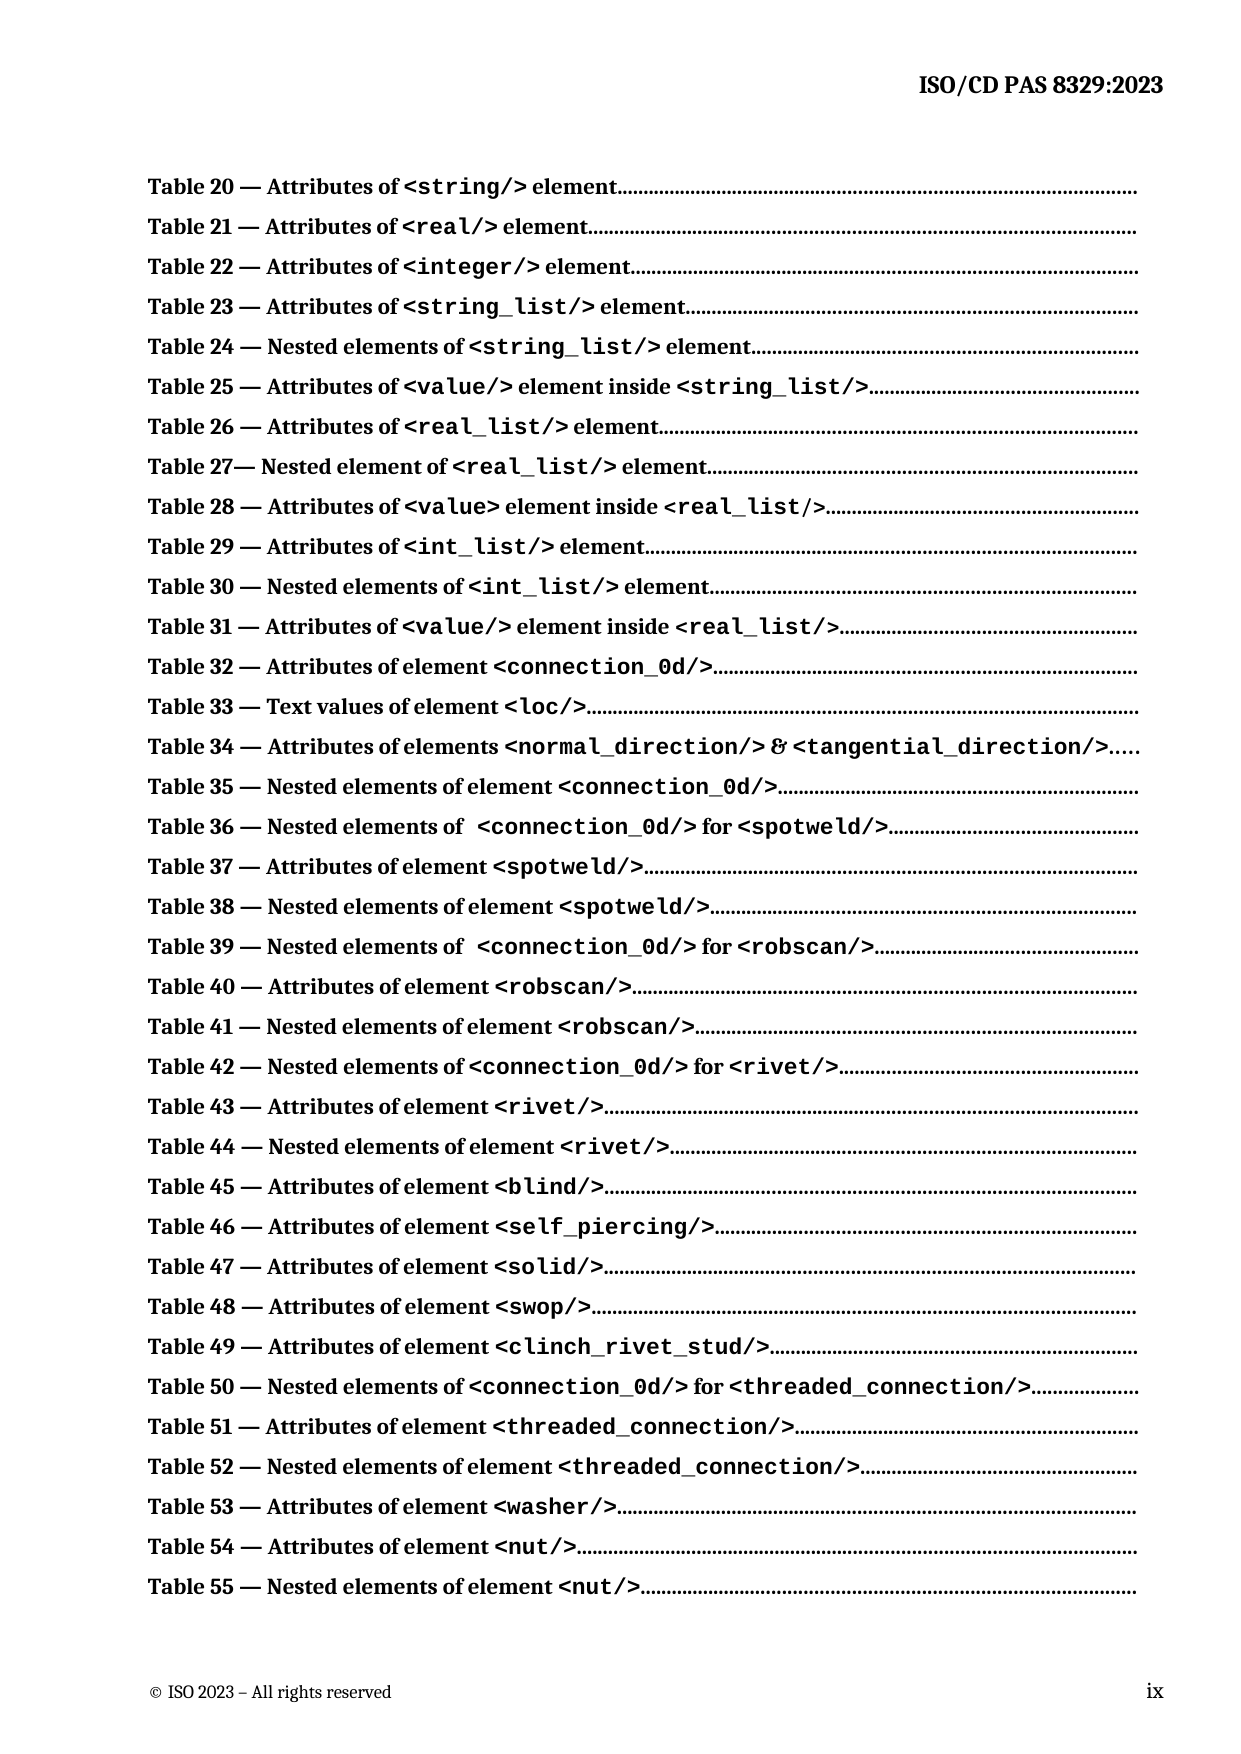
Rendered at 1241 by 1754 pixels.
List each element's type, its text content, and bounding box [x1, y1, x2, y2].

text Table 30 — Nested elements of <int_list/> element 28 [148, 574, 1111, 601]
text Table 38 — Nested elements of element <spotweld/> 34 [148, 894, 1111, 921]
text Table 49 — Attributes of element <clinch_rivet_stud/> 47 [148, 1334, 1111, 1361]
text Table 37 — Attributes of element <spotweld/> 33 [148, 854, 1111, 881]
text Table 51 — Attributes of element <threaded_connection/> 52 [148, 1414, 1111, 1441]
text Table 32 — Attributes of element <connection_0d/> 30 [148, 654, 1111, 681]
text Table 55 — Nested elements of element <nut/> 56 [148, 1574, 1111, 1601]
text Table 27— Nested element of <real_list/> element 27 [148, 454, 1111, 481]
text Table 41 — Nested elements of element <robscan/> 36 [148, 1014, 1111, 1041]
text Table 33 — Text values of element <loc/> 31 [148, 694, 1111, 721]
text Table 42 — Nested elements of <connection_0d/> for <rivet/> 37 [148, 1054, 1111, 1081]
text Table 43 — Attributes of element <rivet/> 37 [148, 1094, 1111, 1121]
text Table 40 — Attributes of element <robscan/> 35 [148, 974, 1111, 1001]
text Table 50 — Nested elements of <connection_0d/> for <threaded_connection/> 52 [148, 1374, 1111, 1401]
text Table 21 — Attributes of <real/> element 26 [148, 214, 1111, 241]
text Table 31 — Attributes of <value/> element inside <real_list/> 28 [148, 614, 1111, 641]
text Table 26 — Attributes of <real_list/> element 27 [148, 414, 1111, 441]
text Table 34 — Attributes of elements <normal_direction/> & <tangential_direction/> 32 [148, 734, 1111, 761]
text Table 29 — Attributes of <int_list/> element 28 [148, 534, 1111, 561]
text Table 52 — Nested elements of element <threaded_connection/> 54 [148, 1454, 1111, 1481]
text Table 20 — Attributes of <string/> element 26 [148, 174, 1111, 201]
text Table 44 — Nested elements of element <rivet/> 38 [148, 1134, 1111, 1161]
text Table 48 — Attributes of element <swop/> 46 [148, 1294, 1111, 1321]
text Table 35 — Nested elements of element <connection_0d/> 32 [148, 774, 1111, 801]
text Table 25 — Attributes of <value/> element inside <string_list/> 27 [148, 374, 1111, 401]
text Table 46 — Attributes of element <self_piercing/> 42 [148, 1214, 1111, 1241]
text Table 22 — Attributes of <integer/> element 27 [148, 254, 1111, 281]
text Table 24 — Nested elements of <string_list/> element 27 [148, 334, 1111, 361]
text Table 39 — Nested elements of <connection_0d/> for <robscan/> 35 [148, 934, 1111, 961]
text Table 23 — Attributes of <string_list/> element 27 [148, 294, 1111, 321]
text Table 45 — Attributes of element <blind/> 39 [148, 1174, 1111, 1201]
text Table 28 — Attributes of <value> element inside <real_list/> 27 [148, 494, 1111, 521]
text Table 47 — Attributes of element <solid/> 44 [148, 1254, 1111, 1281]
text Table 54 — Attributes of element <nut/> 55 [148, 1534, 1111, 1561]
text Table 53 — Attributes of element <washer/> 54 [148, 1494, 1111, 1521]
text Table 36 — Nested elements of <connection_0d/> for <spotweld/> 33 [148, 814, 1111, 841]
